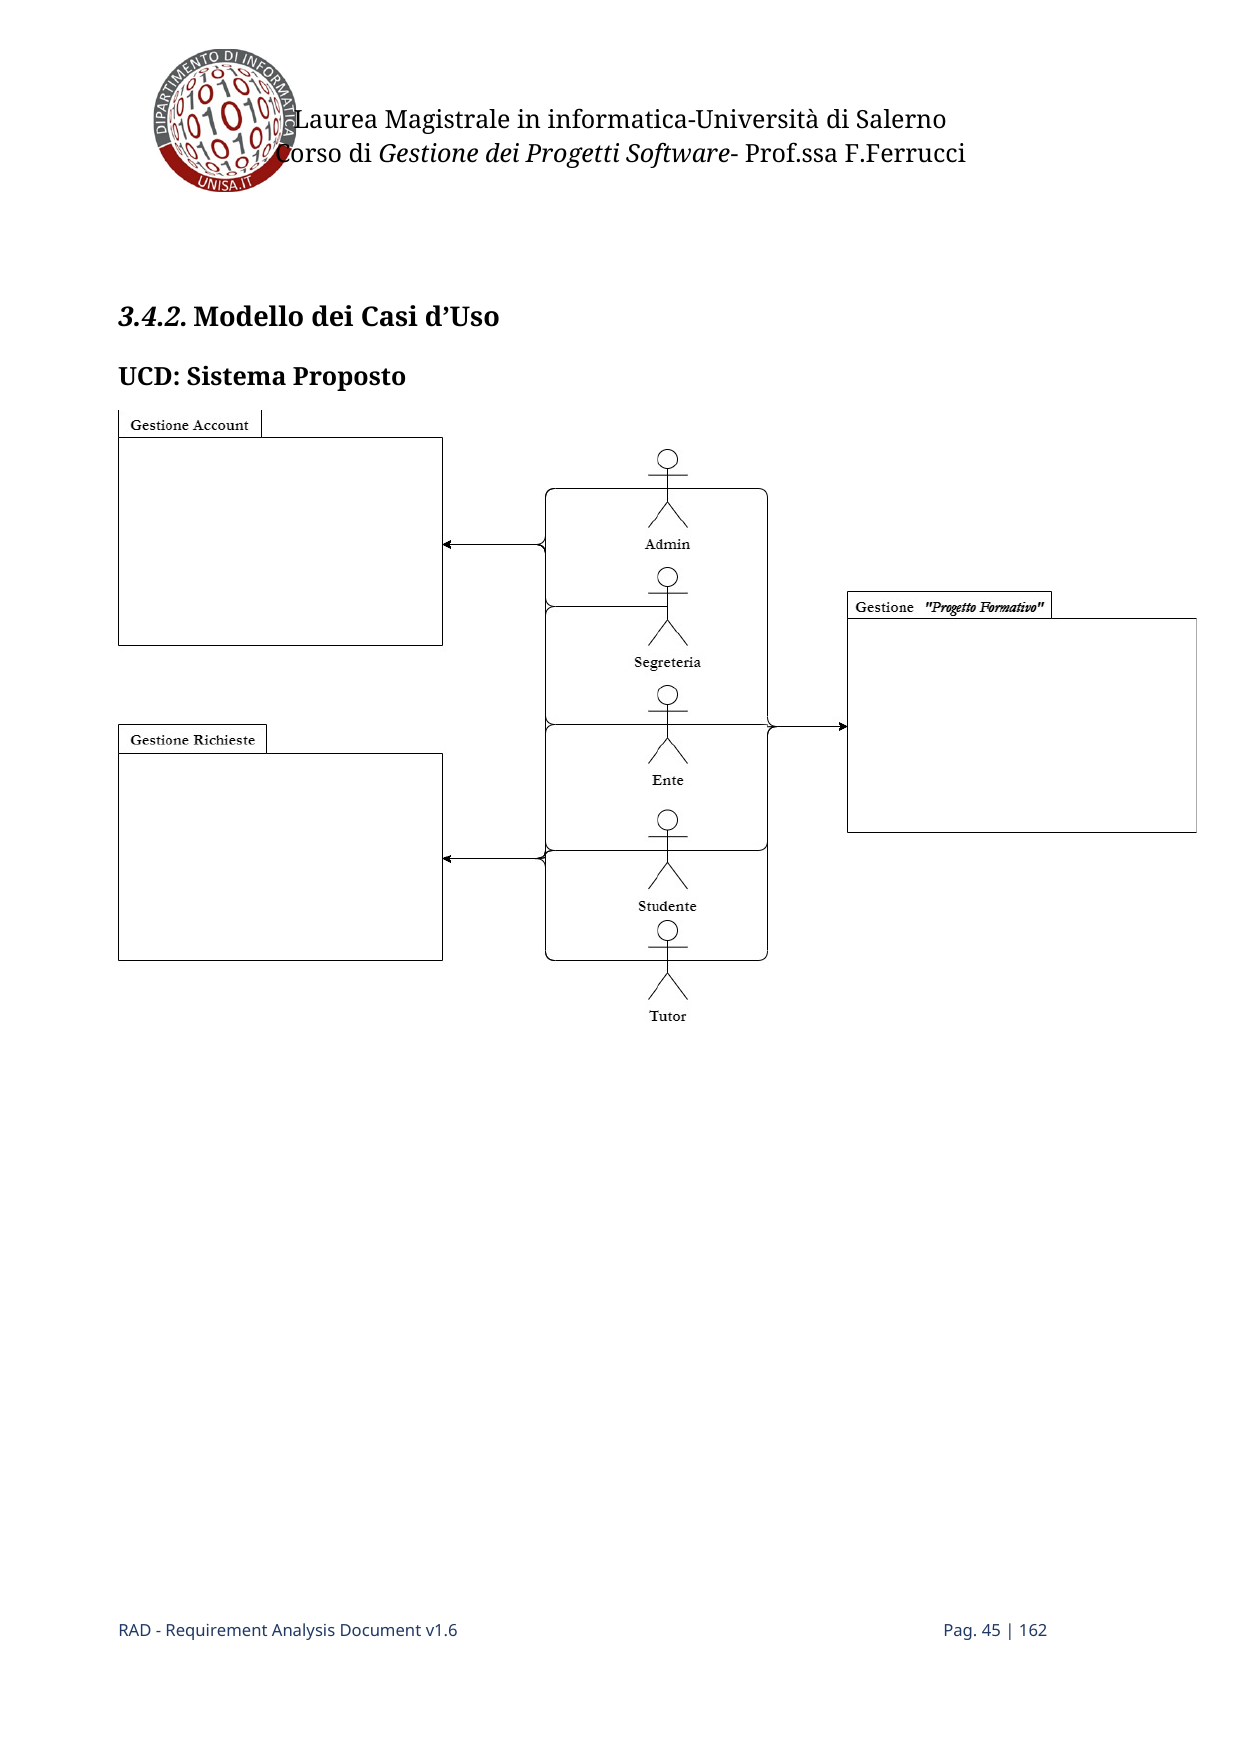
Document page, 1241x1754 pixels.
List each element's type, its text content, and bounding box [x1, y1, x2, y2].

picture [153, 49, 297, 192]
list Modello dei Casi d’Uso [118, 297, 1122, 334]
list UCD: Sistema Proposto [118, 359, 1122, 410]
picture [118, 410, 1197, 1024]
